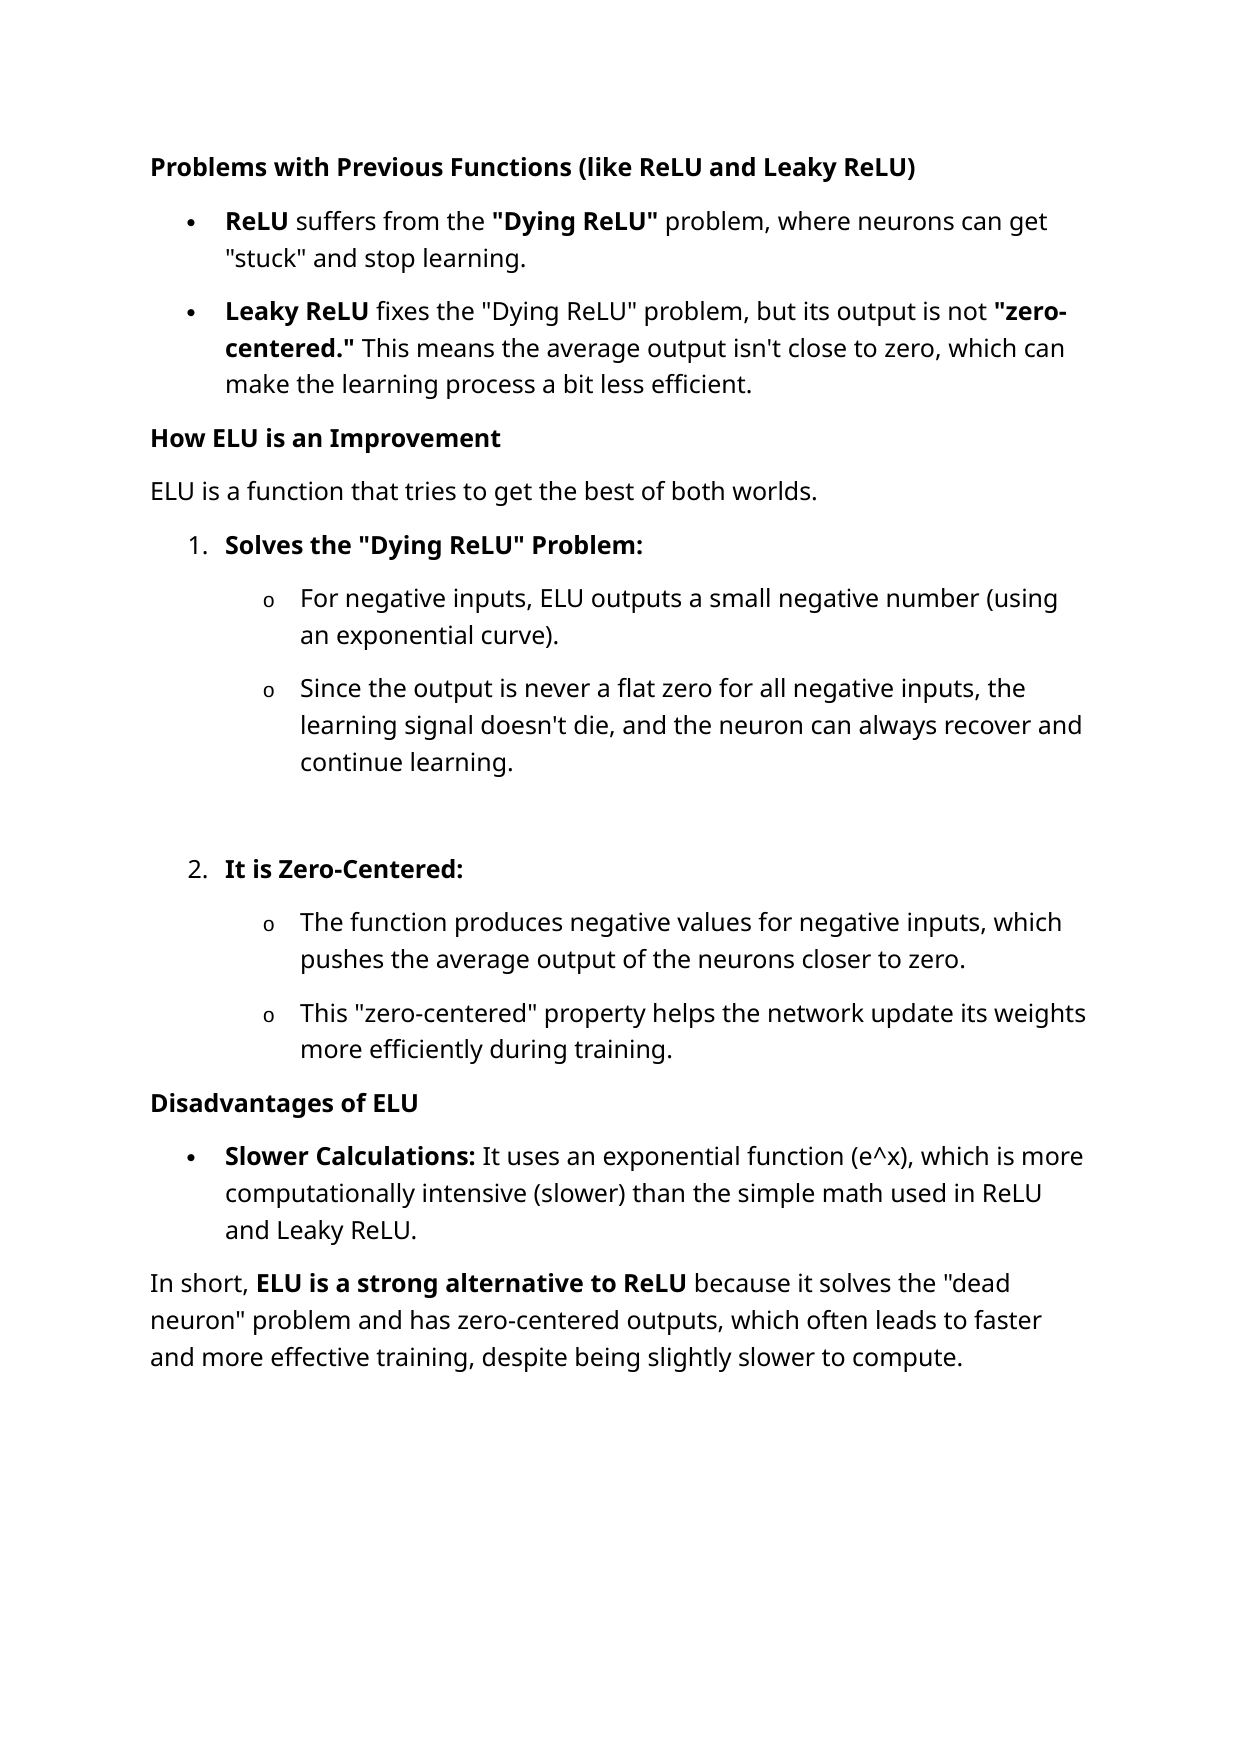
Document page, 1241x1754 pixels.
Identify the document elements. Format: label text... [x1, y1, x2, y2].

list The function produces negative values for negative inputs, which pushes the average output of the neurons closer to zero. [262, 905, 1090, 976]
list Solves the "Dying ReLU" Problem: [187, 527, 1090, 562]
list Since the output is never a flat zero for all negative inputs, the learning signal doesn't die, and the neuron can always recover and continue learning. [262, 671, 1090, 779]
list It is Zero-Centered: [187, 852, 1090, 886]
list For negative inputs, ELU outputs a small negative number (using an exponential curve). [262, 581, 1090, 652]
list Slower Calculations: It uses an exponential function (e^x), which is more computationally intensive (slower) than the simple math used in ReLU and Leaky ReLU. [187, 1139, 1090, 1246]
list This "zero-centered" property helps the network update its weights more efficiently during training. [262, 995, 1090, 1066]
list Leaky ReLU fixes the "Dying ReLU" problem, but its output is not "zero-centered." This means the average output isn't close to zero, which can make the learning process a bit less efficient. [187, 294, 1090, 401]
text In short, ELU is a strong alternative to ReLU because it solves the "dead neuron" problem and has zero-centered outputs, which often leads to faster and more effective training, despite being slightly slower to compute. [150, 1266, 1090, 1373]
text ELU is a function that tries to get the best of both worlds. [150, 474, 1090, 508]
text Disadvantages of ELU [150, 1085, 1090, 1119]
list ReLU suffers from the "Dying ReLU" problem, where neurons can get "stuck" and stop learning. [187, 203, 1090, 274]
text Problems with Previous Functions (like ReLU and Leaky ReLU) [150, 150, 1090, 184]
text How ELU is an Improvement [150, 421, 1090, 455]
